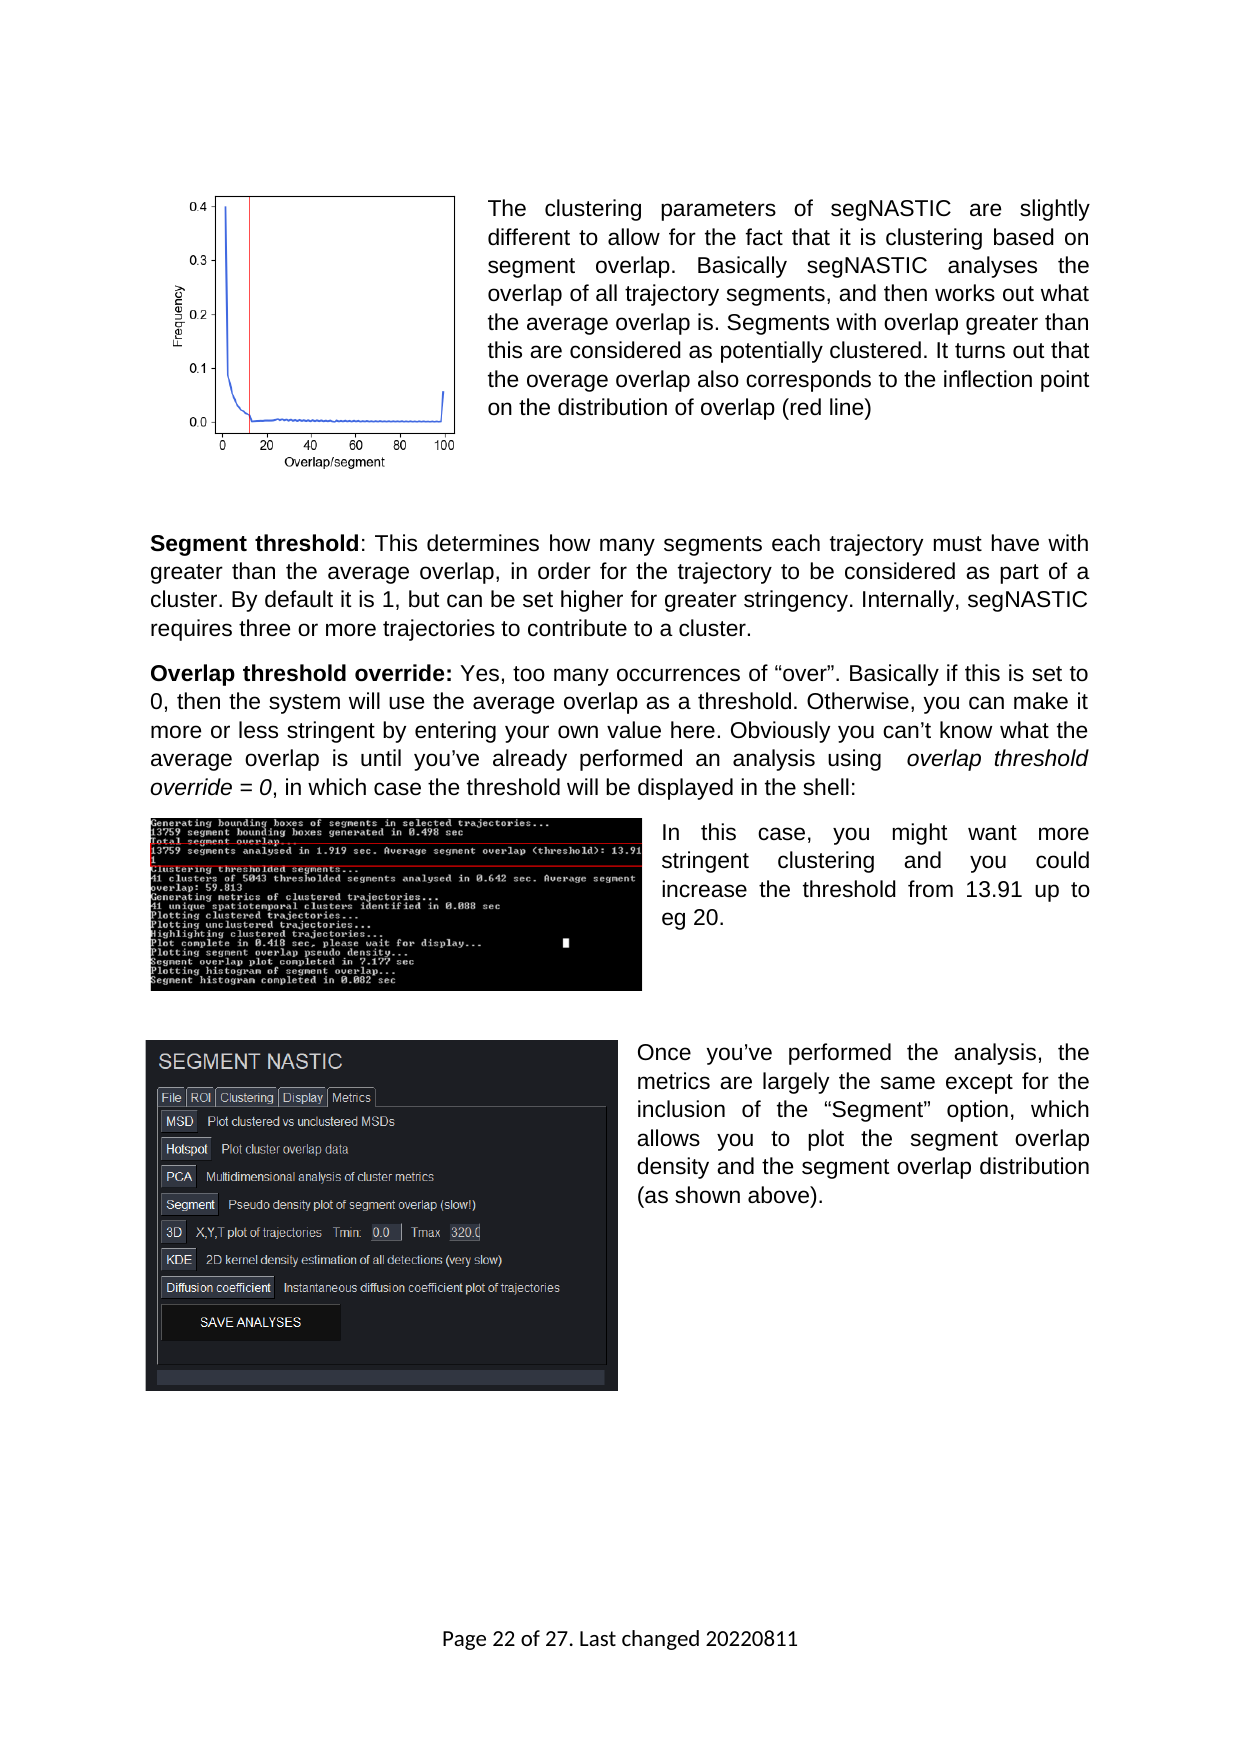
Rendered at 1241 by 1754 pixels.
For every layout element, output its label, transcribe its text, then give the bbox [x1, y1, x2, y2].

picture [150, 195, 469, 483]
text In this case, you might want more stringent clustering and you could increase the threshold from 13.91 up to eg 20. [643, 819, 1090, 930]
text The clustering parameters of segNASTIC are slightly different to allow for the fact that it is clustering based on segment overlap. Basically segNASTIC analyses the overlap of all trajectory segments, and then works out what the average overlap is. Segments with overlap greater than this are considered as potentially clustered. It turns out that the overage overlap also corresponds to the inflection point on the distribution of overlap (red line) [469, 195, 1090, 421]
picture [145, 1040, 618, 1391]
text Once you’ve performed the analysis, the metrics are largely the same except for the inclusion of the “Segment” option, which allows you to plot the segment overlap density and the segment overlap distribution (as shown above). [150, 1039, 1090, 1208]
picture [150, 818, 643, 991]
text Segment threshold: This determines how many segments each trajectory must have with greater than the average overlap, in order for the trajectory to be considered as part of a cluster. By default it is 1, but can be set higher for greater stringency. Internally, segNASTIC requires three or more trajectories to contribute to a cluster. [150, 529, 1090, 641]
text Overlap threshold override: Yes, too many occurrences of “over”. Basically if this is set to 0, then the system will use the average overlap as a threshold. Otherwise, you can make it more or less stringent by entering your own value here. Obviously you can’t know what the average overlap is until you’ve already performed an analysis using overlap threshold override = 0, in which case the threshold will be displayed in the shell: [150, 660, 1090, 800]
